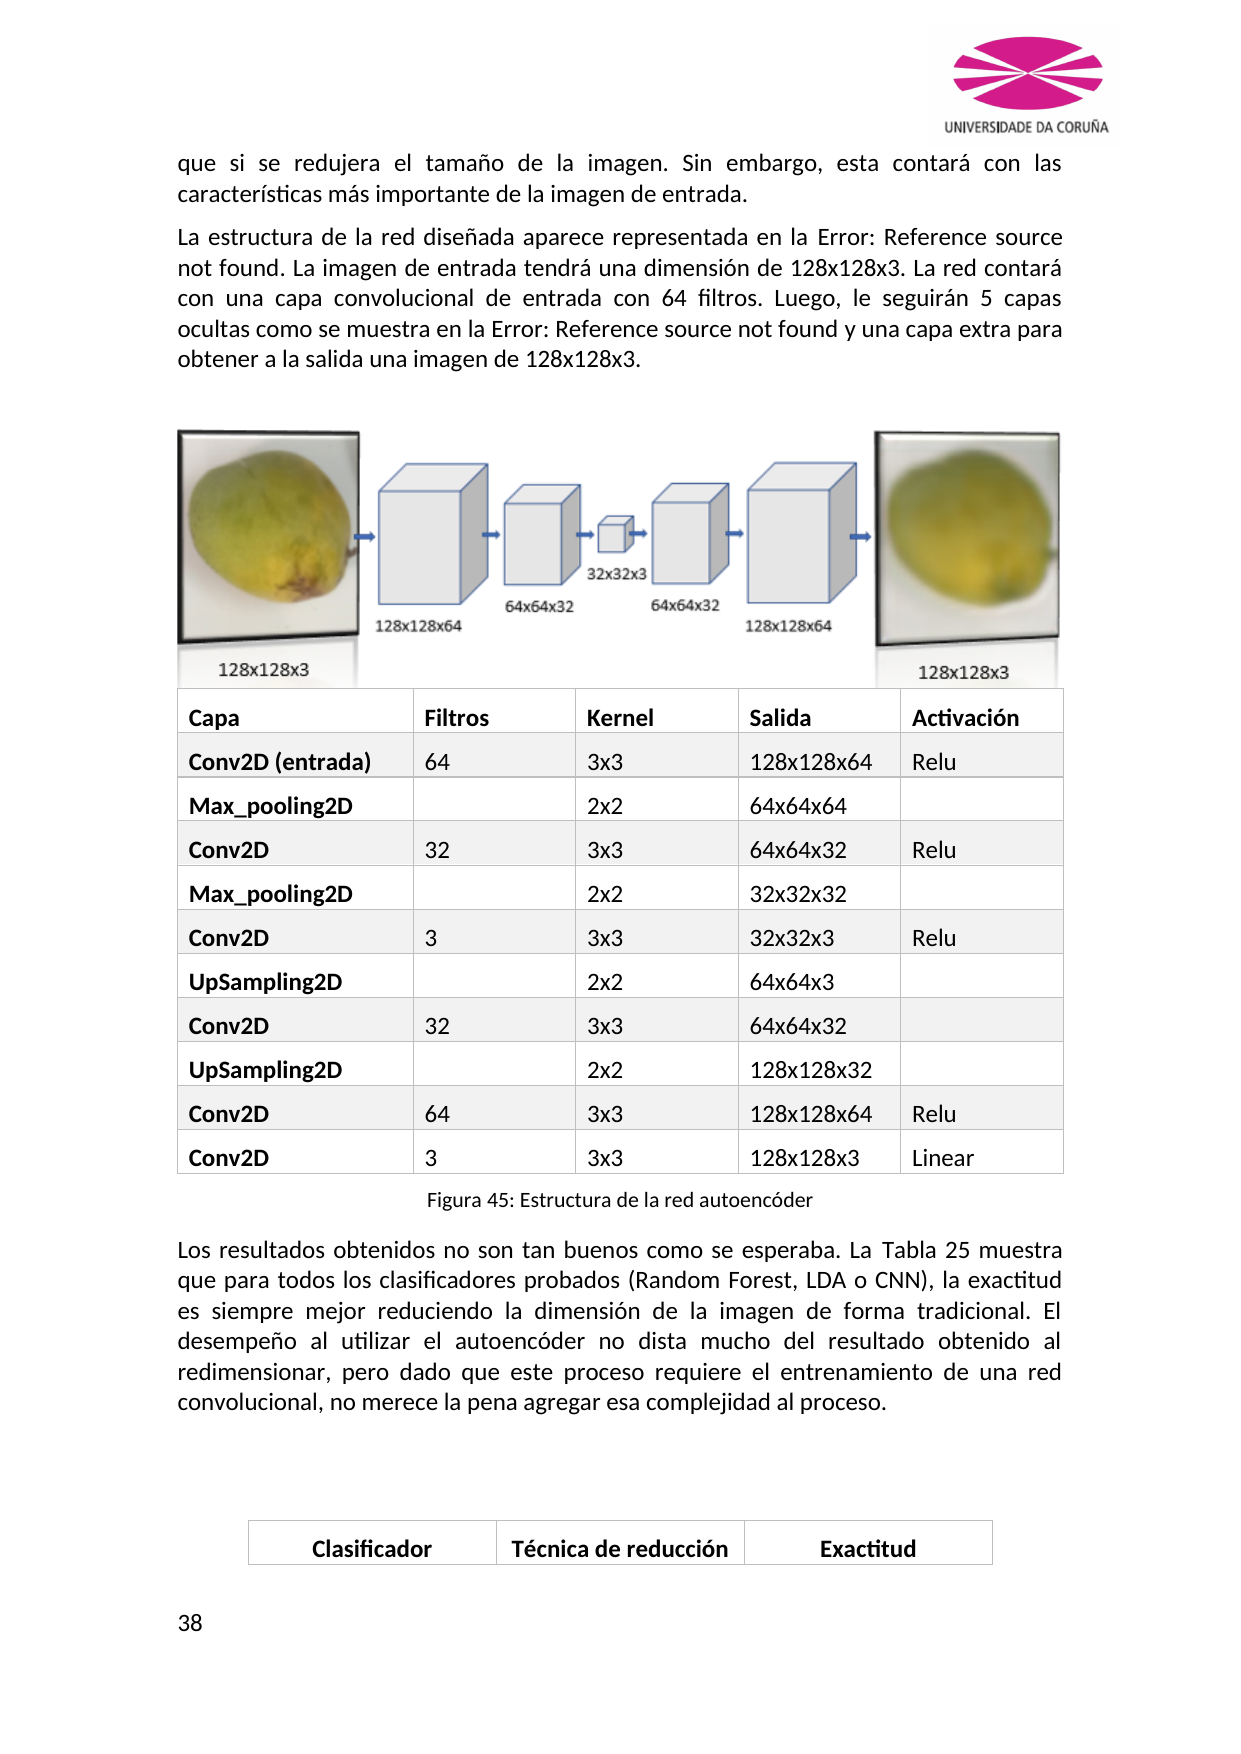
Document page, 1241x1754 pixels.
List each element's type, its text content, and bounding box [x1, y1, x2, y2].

table_cell Max_pooling2D [178, 866, 413, 908]
table_cell Conv2D [178, 821, 413, 864]
table_cell Conv2D [178, 998, 413, 1041]
table_cell Relu [901, 733, 1063, 776]
table_header Activación [901, 689, 1063, 732]
table_cell Relu [901, 821, 1063, 864]
table_cell [901, 998, 1063, 1041]
table_cell 32 [414, 998, 575, 1041]
table_cell 3x3 [576, 821, 738, 864]
table_header Salida [739, 689, 900, 732]
table_header Filtros [414, 689, 575, 732]
table_cell 32x32x32 [739, 866, 900, 908]
text Los resultados obtenidos no son tan buenos como se esperaba. La Tabla 4 muestra que para todos los clasificadores probados (Random Forest, LDA o CNN), la exactitud es siempre mejor reduciendo la dimensión de la imagen de forma tradicional. El desempeño al utilizar el autoencóder no dista mucho del resultado obtenido al redimensionar, pero dado que este proceso requiere el entrenamiento de una red convolucional, no merece la pena agregar esa complejidad al proceso. [177, 1234, 1063, 1417]
table_cell UpSampling2D [178, 954, 413, 997]
table_cell 3x3 [576, 1086, 738, 1129]
table_cell [901, 954, 1063, 997]
table_cell 3x3 [576, 998, 738, 1041]
table_cell [901, 778, 1063, 820]
table_cell [414, 954, 575, 997]
table_cell 128x128x64 [739, 1086, 900, 1129]
table_cell Conv2D (entrada) [178, 733, 413, 776]
table_cell Conv2D [178, 1086, 413, 1129]
table_cell 32 [414, 821, 575, 864]
table_cell [901, 1042, 1063, 1085]
table_cell 32x32x3 [739, 910, 900, 953]
table_cell 3x3 [576, 910, 738, 953]
table_cell 64 [414, 1086, 575, 1129]
table_header Exactitud [745, 1521, 992, 1564]
table_cell 2x2 [576, 954, 738, 997]
table_cell 64x64x32 [739, 998, 900, 1041]
table_cell 64x64x32 [739, 821, 900, 864]
table_cell 3x3 [576, 1130, 738, 1173]
table_cell 64x64x3 [739, 954, 900, 997]
table_cell 2x2 [576, 778, 738, 820]
table_cell 3 [414, 910, 575, 953]
table_cell 128x128x64 [739, 733, 900, 776]
table_cell 2x2 [576, 866, 738, 908]
table_cell 64x64x64 [739, 778, 900, 820]
table_cell 2x2 [576, 1042, 738, 1085]
picture [927, 22, 1123, 146]
table_cell [901, 866, 1063, 908]
table_cell [414, 866, 575, 908]
table_cell UpSampling2D [178, 1042, 413, 1085]
table_header Clasificador [249, 1521, 496, 1564]
table_header Técnica de reducción [497, 1521, 744, 1564]
table_cell [414, 778, 575, 820]
table_cell Relu [901, 1086, 1063, 1129]
table_cell Relu [901, 910, 1063, 953]
table_cell [414, 1042, 575, 1085]
table_cell 64 [414, 733, 575, 776]
table_cell Linear [901, 1130, 1063, 1173]
table_cell Conv2D [178, 1130, 413, 1173]
table_cell 128x128x32 [739, 1042, 900, 1085]
table_header Kernel [576, 689, 738, 732]
picture [177, 429, 1063, 688]
table_cell Max_pooling2D [178, 778, 413, 820]
table_cell 3x3 [576, 733, 738, 776]
table_cell 3 [414, 1130, 575, 1173]
table_cell Conv2D [178, 910, 413, 953]
table_cell 128x128x3 [739, 1130, 900, 1173]
table_header Capa [178, 689, 413, 732]
